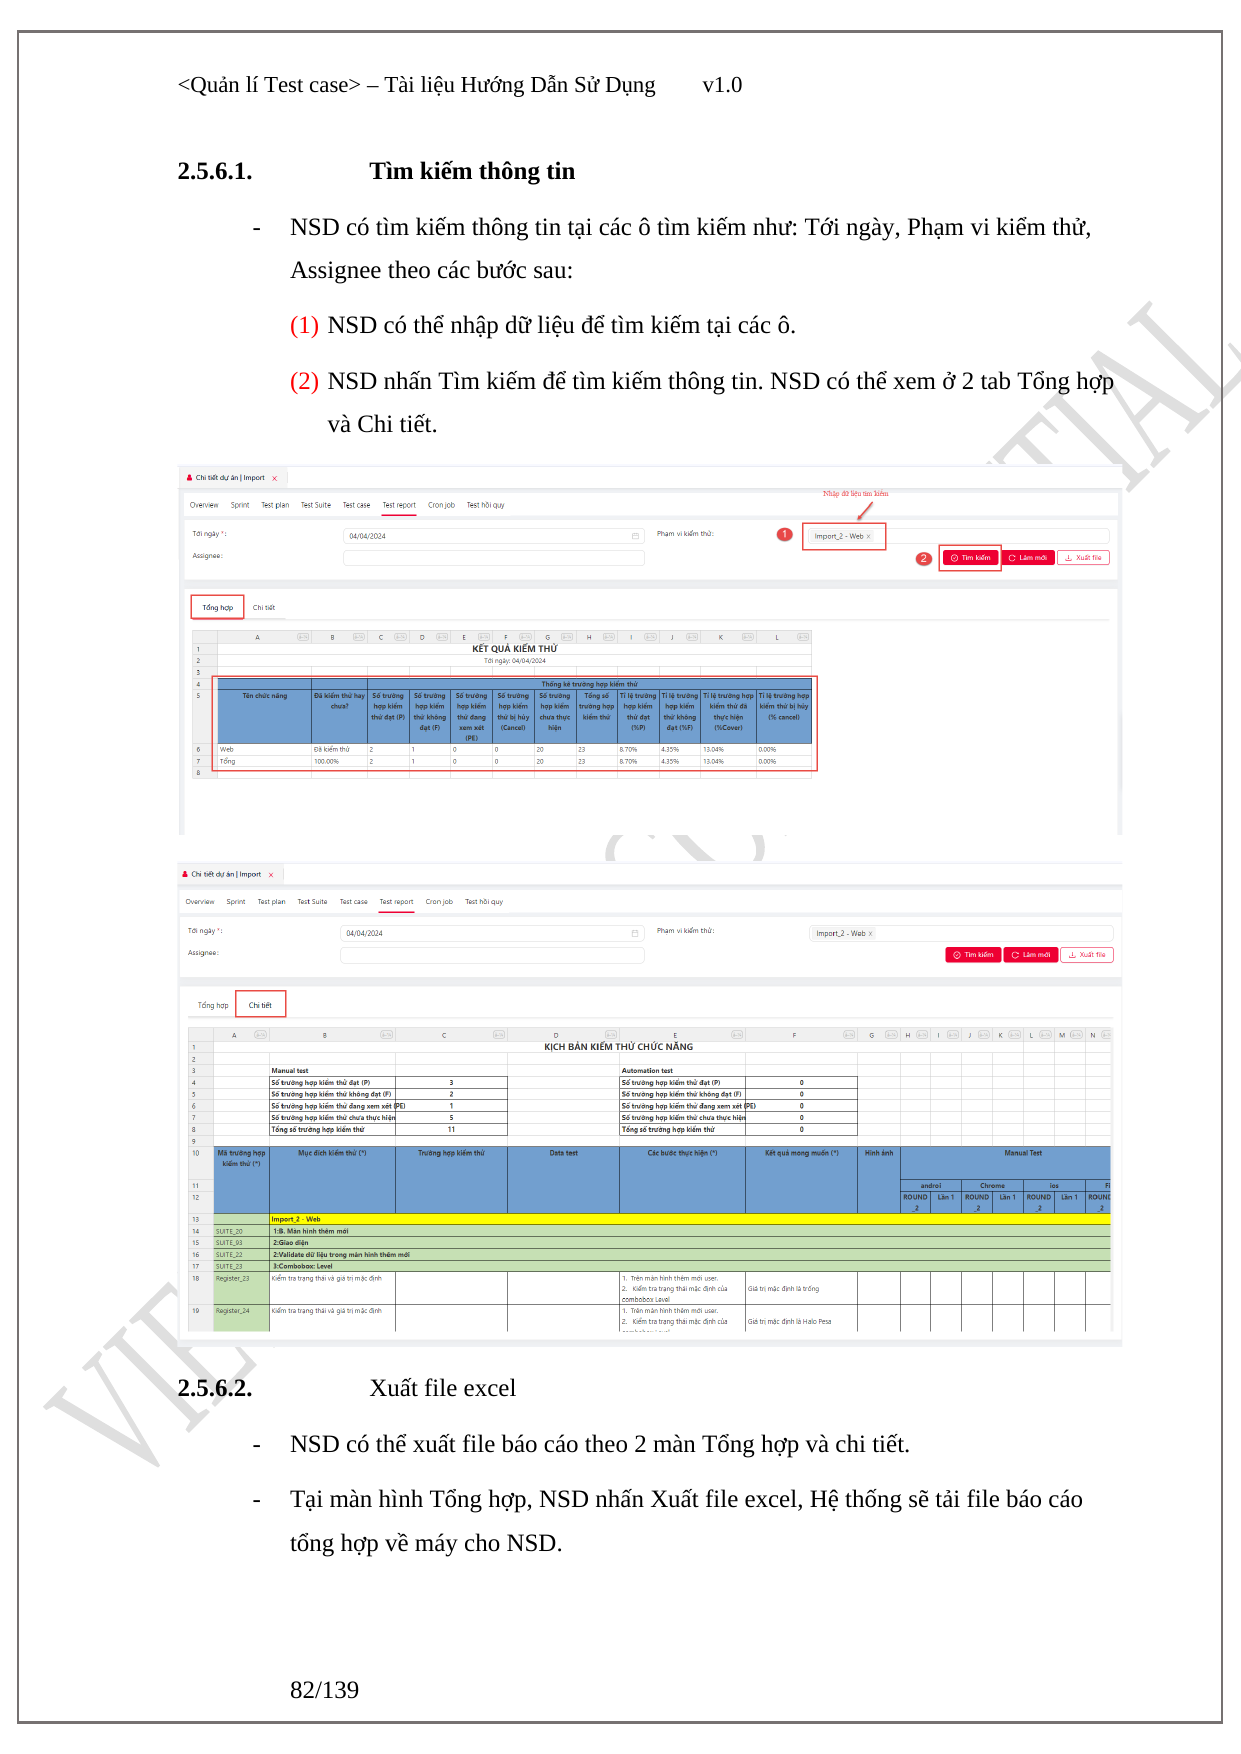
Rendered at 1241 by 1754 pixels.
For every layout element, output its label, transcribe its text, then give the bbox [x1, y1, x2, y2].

list Tìm kiếm thông tin [177, 156, 1121, 185]
list NSD có thể nhập dữ liệu để tìm kiếm tại các ô. [290, 310, 1121, 339]
list Xuất file excel [177, 1373, 1121, 1402]
list NSD có thể xuất file báo cáo theo 2 màn Tổng hợp và chi tiết. [252, 1429, 1121, 1458]
picture [177, 464, 1123, 835]
list NSD có tìm kiếm thông tin tại các ô tìm kiếm như: Tới ngày, Phạm vi kiểm thử, Assignee theo các bước sau: [252, 212, 1121, 283]
list NSD nhấn Tìm kiếm để tìm kiếm thông tin. NSD có thể xem ở 2 tab Tổng hợp và Chi tiết. [290, 366, 1121, 438]
picture [177, 861, 1123, 1347]
list Tại màn hình Tổng hợp, NSD nhấn Xuất file excel, Hệ thống sẽ tải file báo cáo tổng hợp về máy cho NSD. [252, 1484, 1121, 1556]
